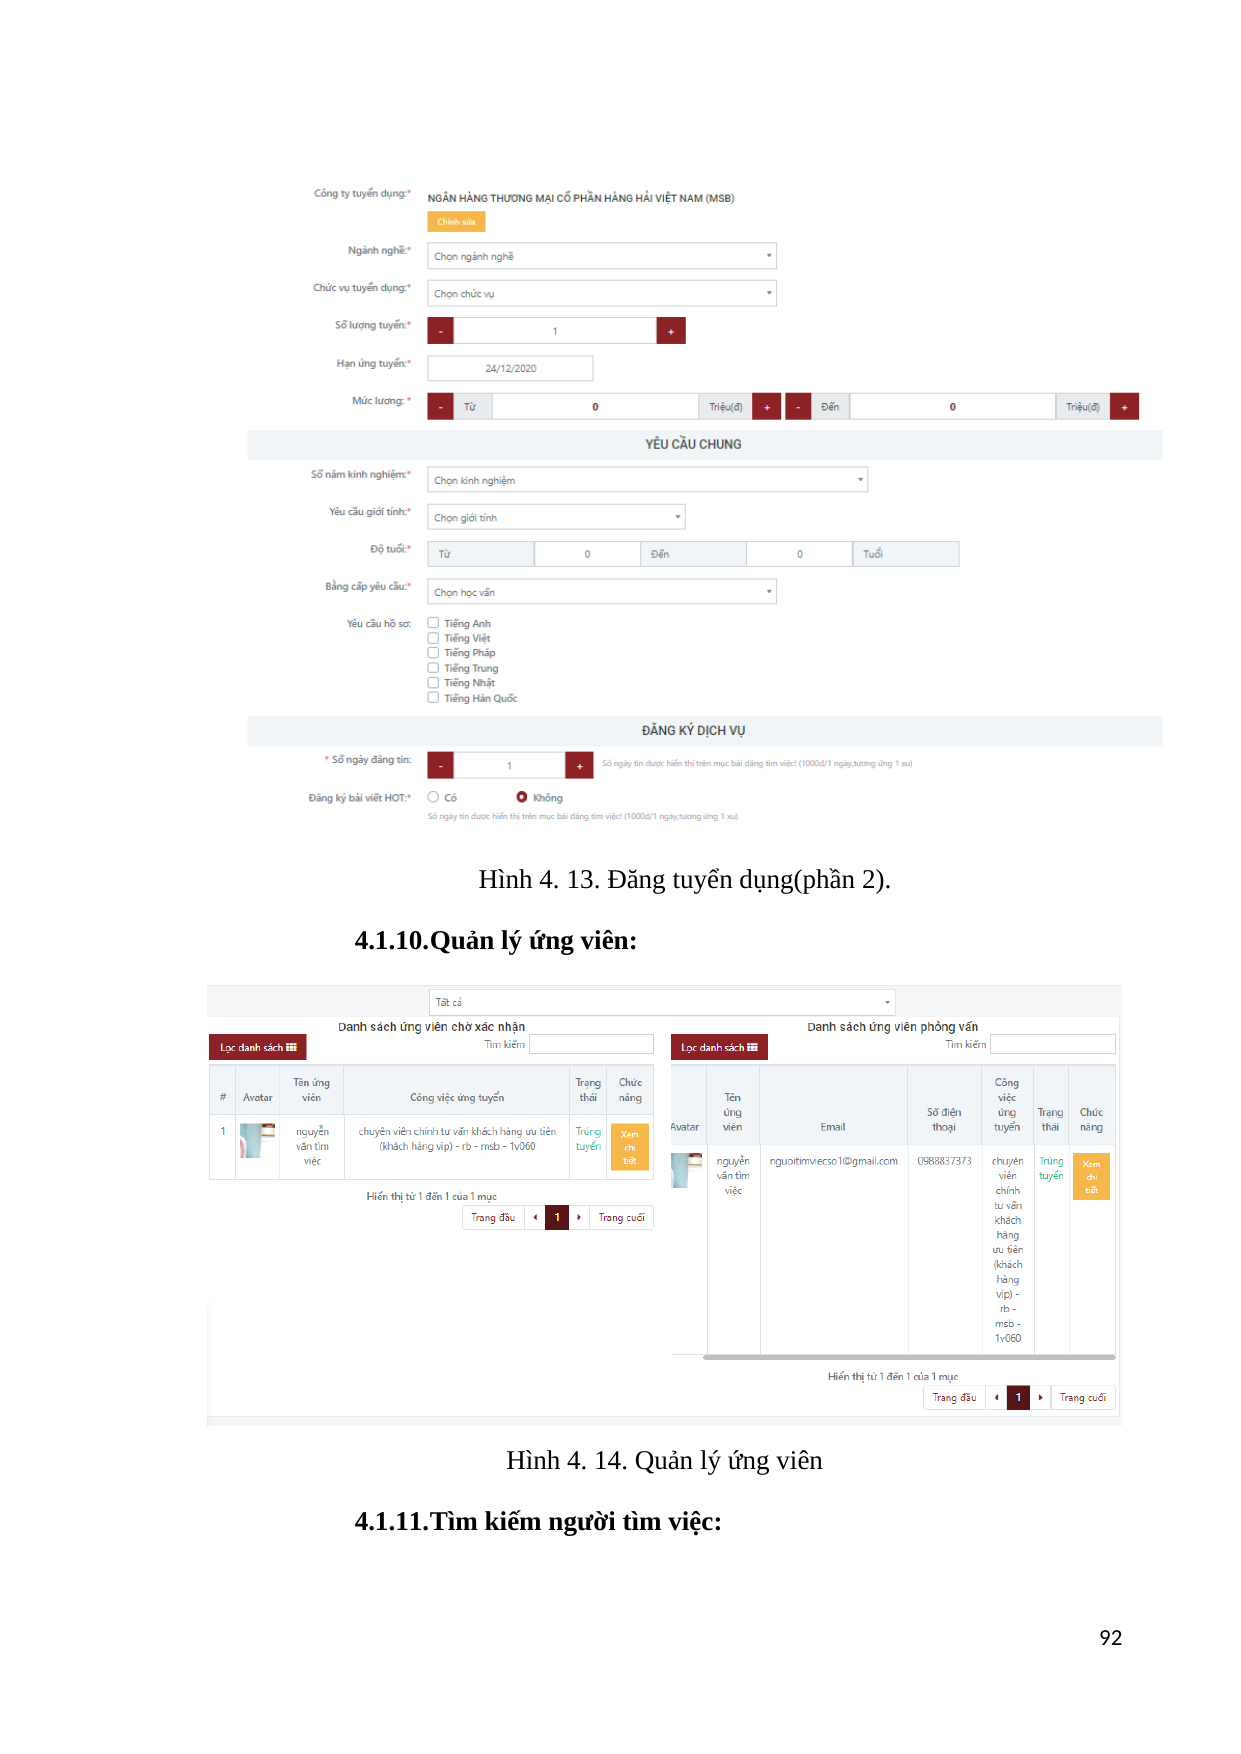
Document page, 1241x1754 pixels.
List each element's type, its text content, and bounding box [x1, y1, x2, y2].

picture [206, 983, 1123, 1426]
text Hình 4. 14. Quản lý ứng viên [207, 1444, 1122, 1476]
picture [247, 177, 1163, 845]
text Quản lý ứng viên: [354, 924, 1122, 956]
text Tìm kiếm người tìm việc: [354, 1505, 1122, 1536]
text Hình 4. 13. Đăng tuyển dụng(phần 2). [247, 864, 1122, 895]
